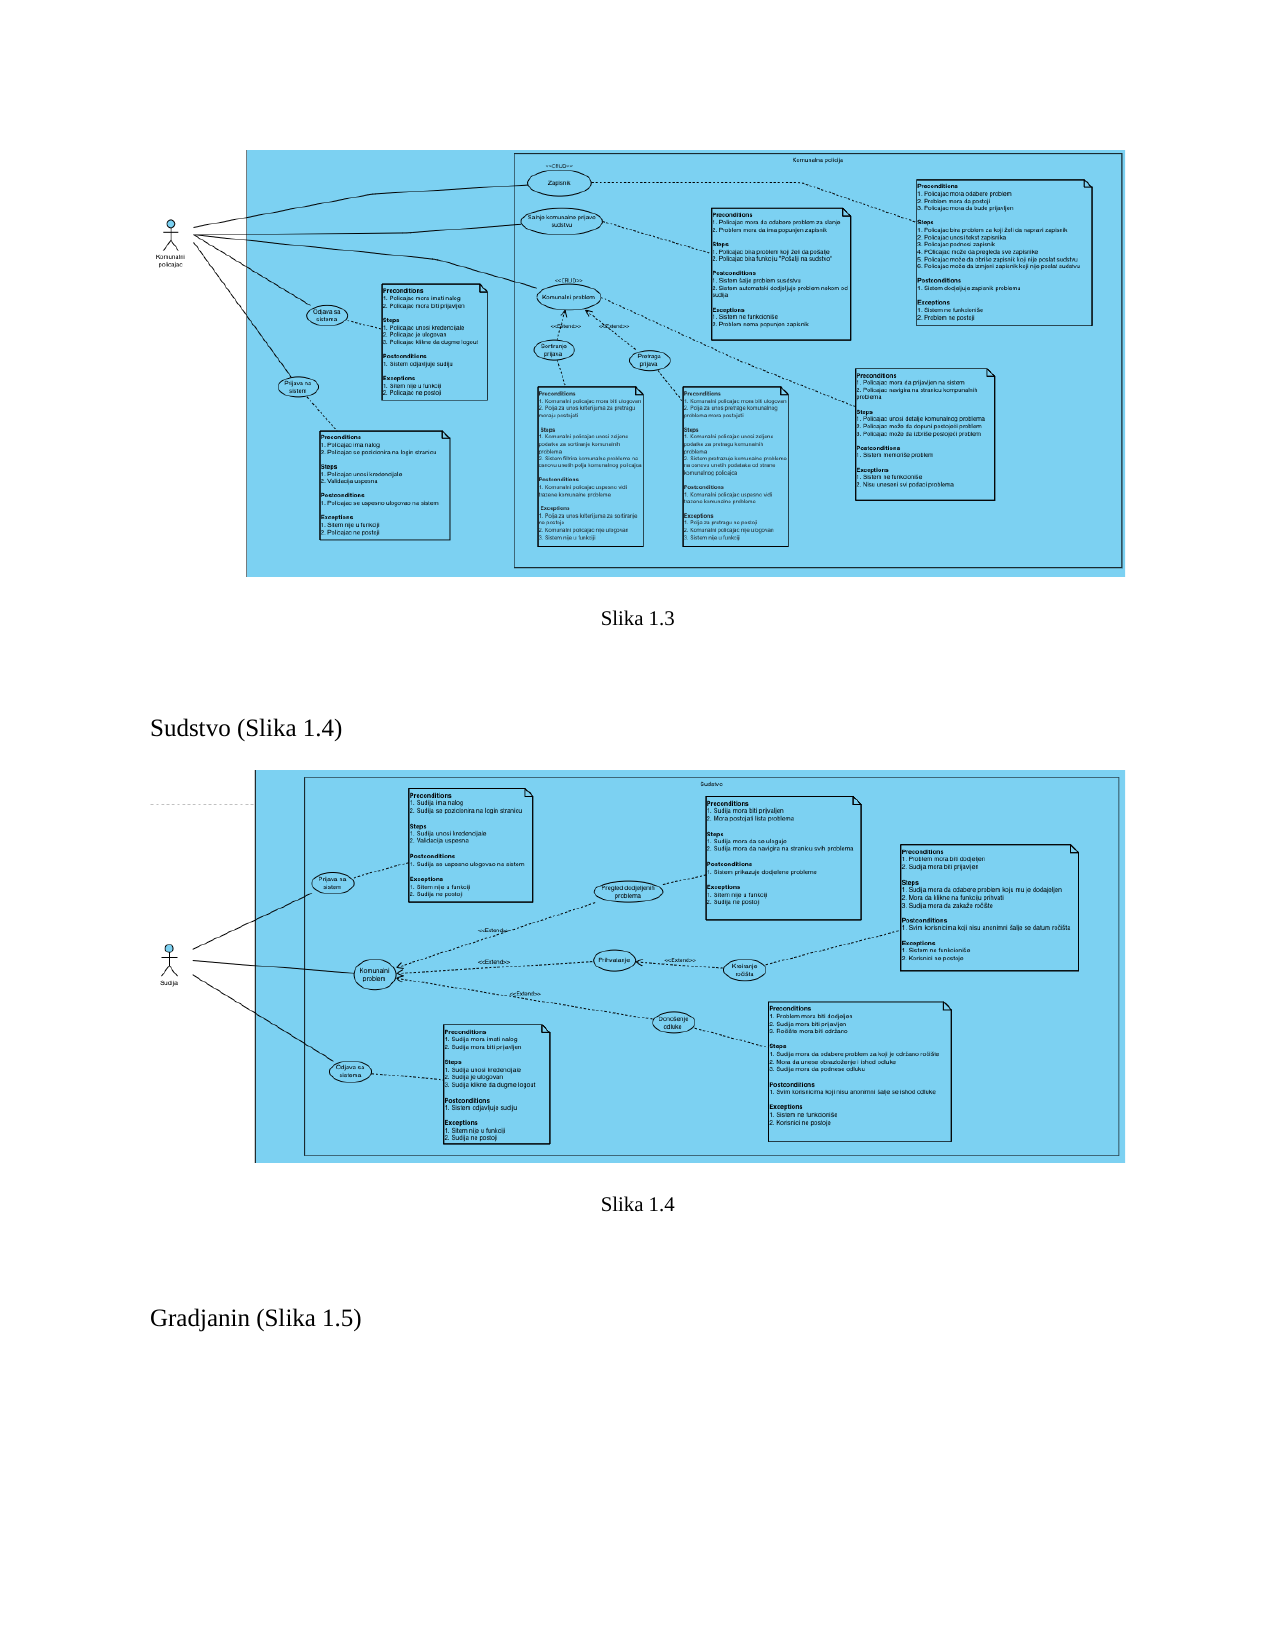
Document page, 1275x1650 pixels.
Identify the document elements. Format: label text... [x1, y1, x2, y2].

picture [150, 150, 1125, 577]
text Gradjanin (Slika 1.5) [150, 1303, 1125, 1331]
text Sudstvo (Slika 1.4) [150, 713, 1125, 741]
text Slika 1.3 [150, 606, 1125, 630]
text Slika 1.4 [150, 1191, 1125, 1216]
picture [150, 770, 1125, 1163]
